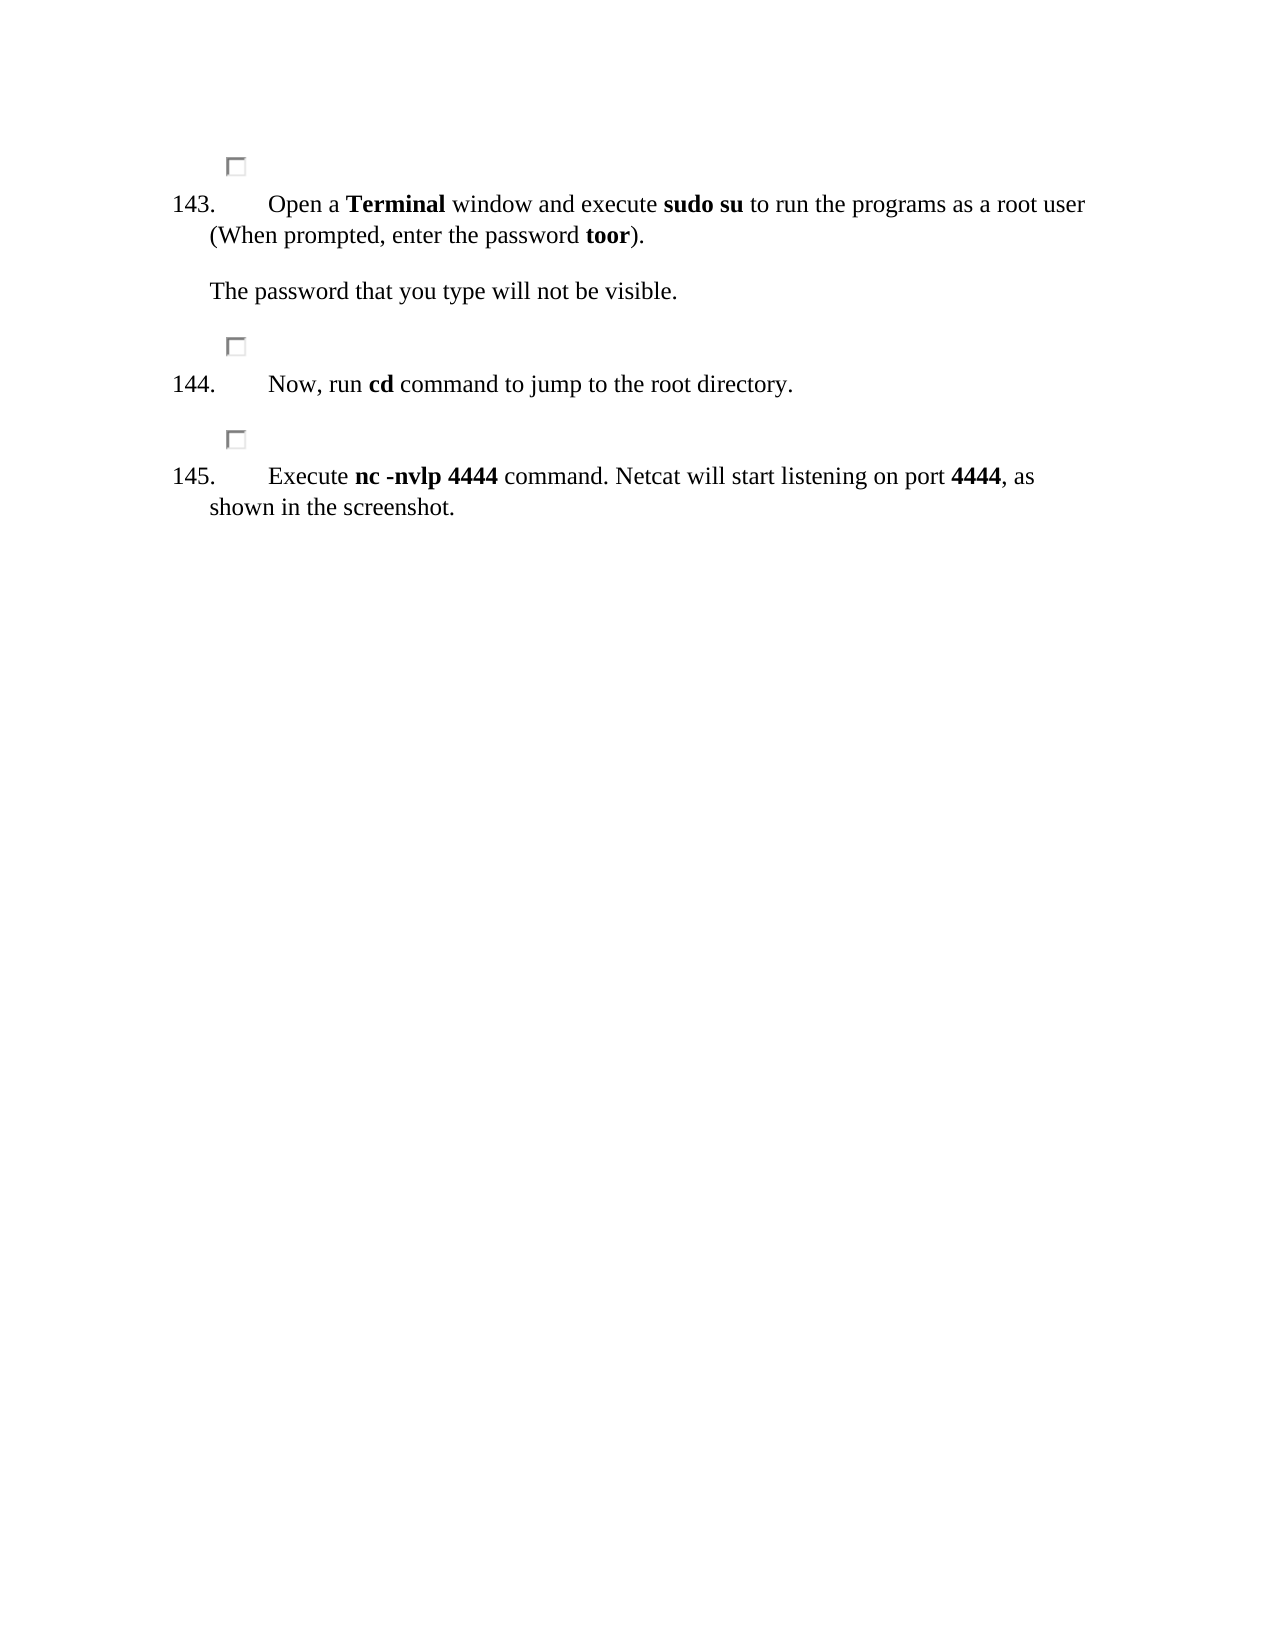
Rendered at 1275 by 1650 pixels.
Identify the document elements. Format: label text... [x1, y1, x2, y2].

text The password that you type will not be visible. [209, 274, 1094, 305]
list Now, run cd command to jump to the root directory. [172, 330, 1094, 397]
list Execute nc -nvlp 4444 command. Netcat will start listening on port 4444, as shown in the screenshot. [172, 422, 1094, 521]
list Open a Terminal window and execute sudo su to run the programs as a root user (When prompted, enter the password toor). [172, 150, 1094, 249]
